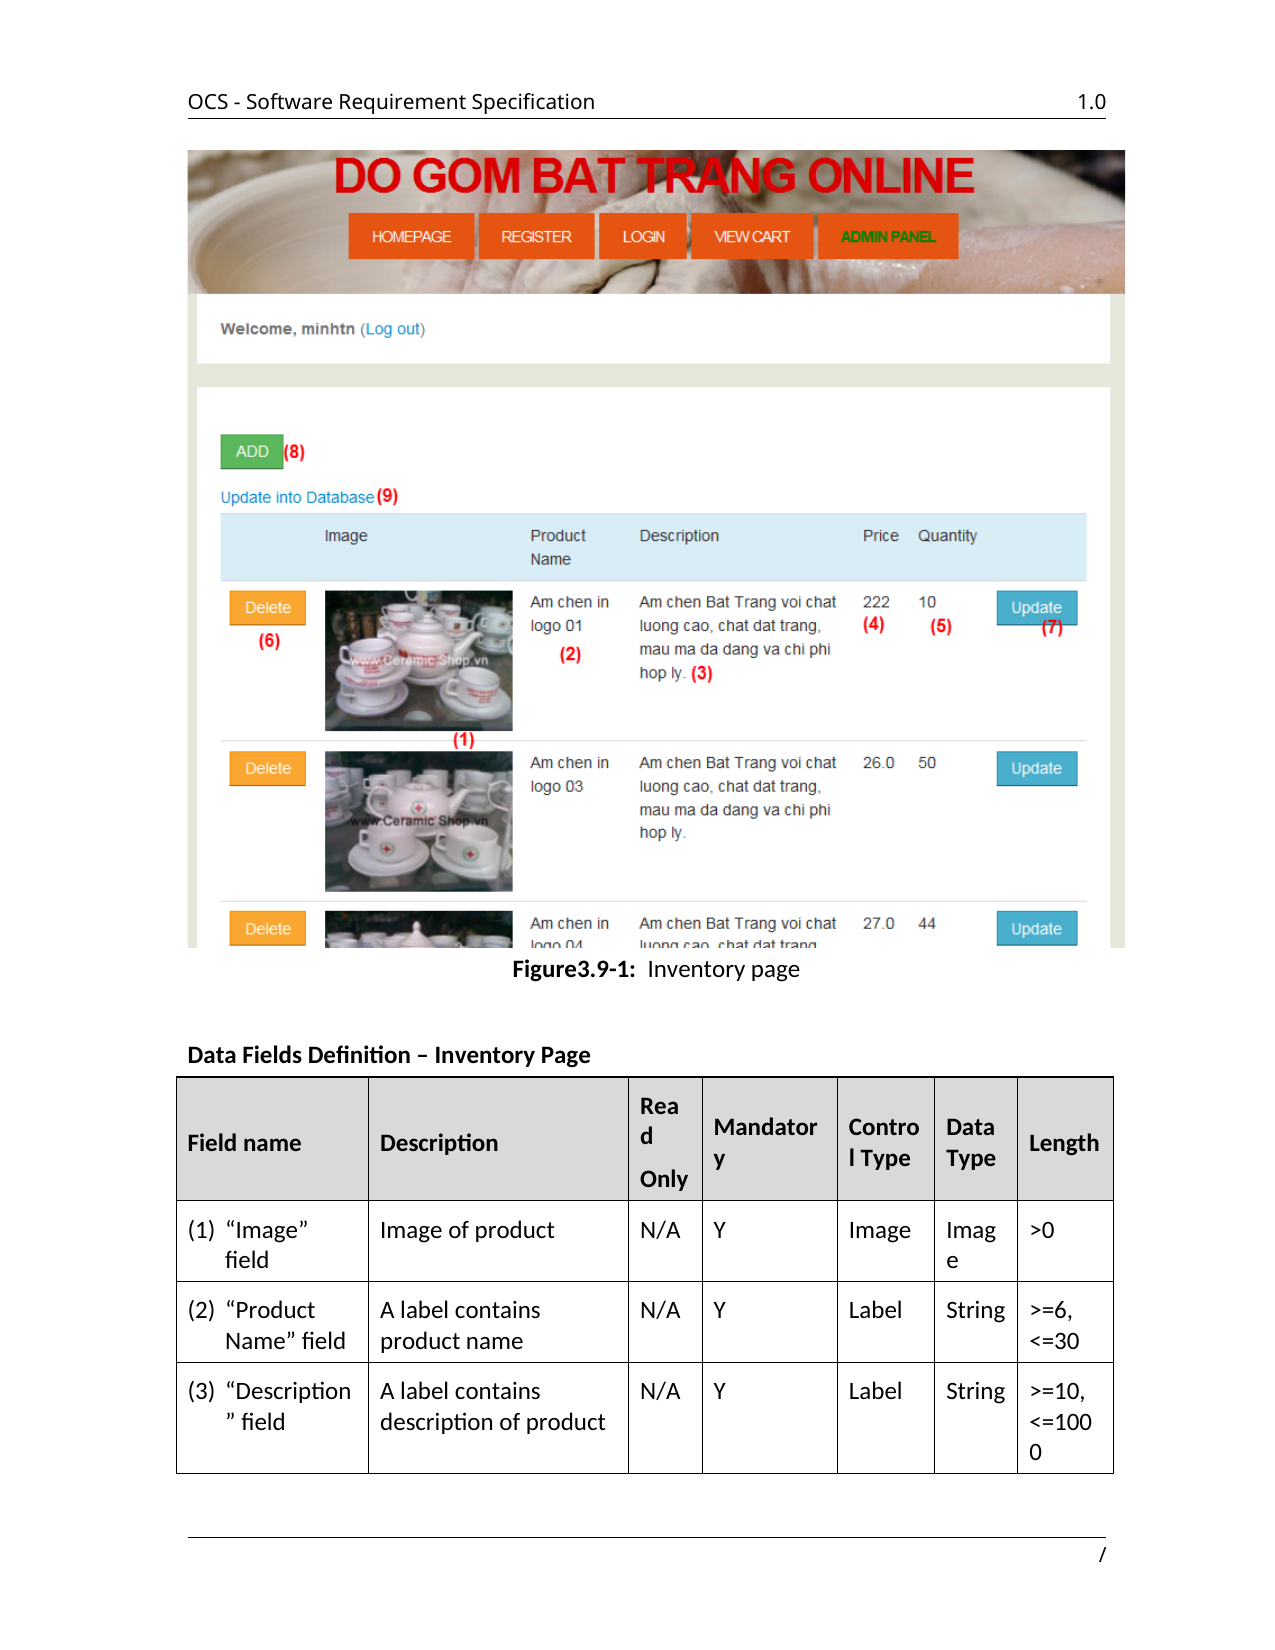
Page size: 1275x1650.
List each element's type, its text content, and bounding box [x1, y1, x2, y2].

table_header Mandatory [703, 1078, 837, 1200]
table_cell >=6, <=30 [1018, 1282, 1113, 1362]
table_cell Y [703, 1363, 837, 1473]
table_cell String [935, 1363, 1017, 1473]
table_cell Label [838, 1282, 934, 1362]
table_header Length [1018, 1078, 1113, 1200]
table_cell “Description” field [177, 1363, 368, 1473]
table_cell Image [935, 1201, 1017, 1281]
table_header Control Type [838, 1078, 934, 1200]
table_cell A label contains product name [369, 1282, 628, 1362]
table_cell >0 [1018, 1201, 1113, 1281]
table_cell A label contains description of product [369, 1363, 628, 1473]
table_header Read Only [629, 1078, 702, 1200]
table_cell Y [703, 1282, 837, 1362]
table_cell Y [703, 1201, 837, 1281]
table_cell Image of product [369, 1201, 628, 1281]
table_header Data Type [935, 1078, 1017, 1200]
table_cell “Image” field [177, 1201, 368, 1281]
picture [187, 150, 1125, 948]
table_header Description [369, 1078, 628, 1200]
text Data Fields Definition – Inventory Page [187, 1039, 1125, 1070]
table_cell Label [838, 1363, 934, 1473]
table_cell Image [838, 1201, 934, 1281]
text Figure3.9-1: Inventory page [187, 953, 1125, 984]
table_cell String [935, 1282, 1017, 1362]
table_cell N/A [629, 1201, 702, 1281]
table_cell “Product Name” field [177, 1282, 368, 1362]
table_cell >=10, <=1000 [1018, 1363, 1113, 1473]
table_header Field name [177, 1078, 368, 1200]
table_cell N/A [629, 1363, 702, 1473]
table_cell N/A [629, 1282, 702, 1362]
